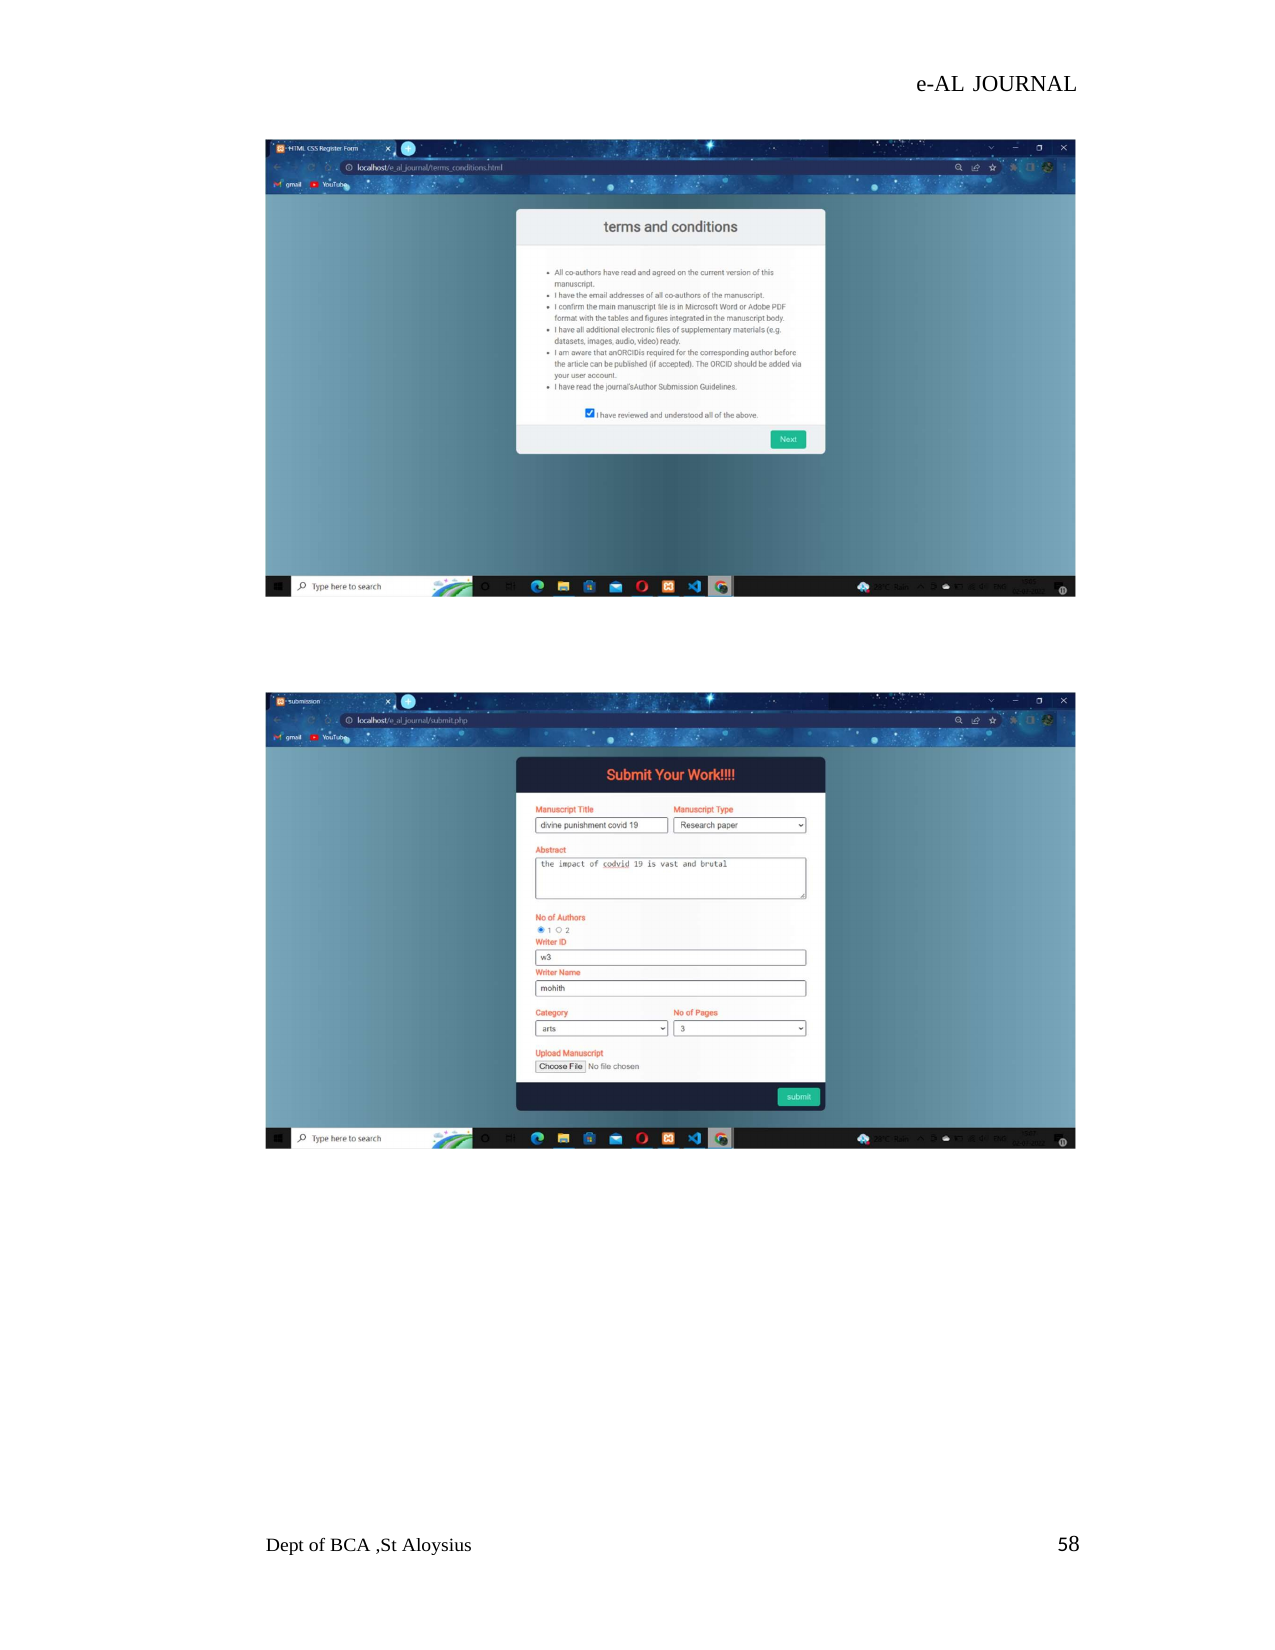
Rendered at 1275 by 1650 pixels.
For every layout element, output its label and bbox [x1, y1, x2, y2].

picture [265, 139, 1076, 597]
picture [265, 692, 1076, 1149]
